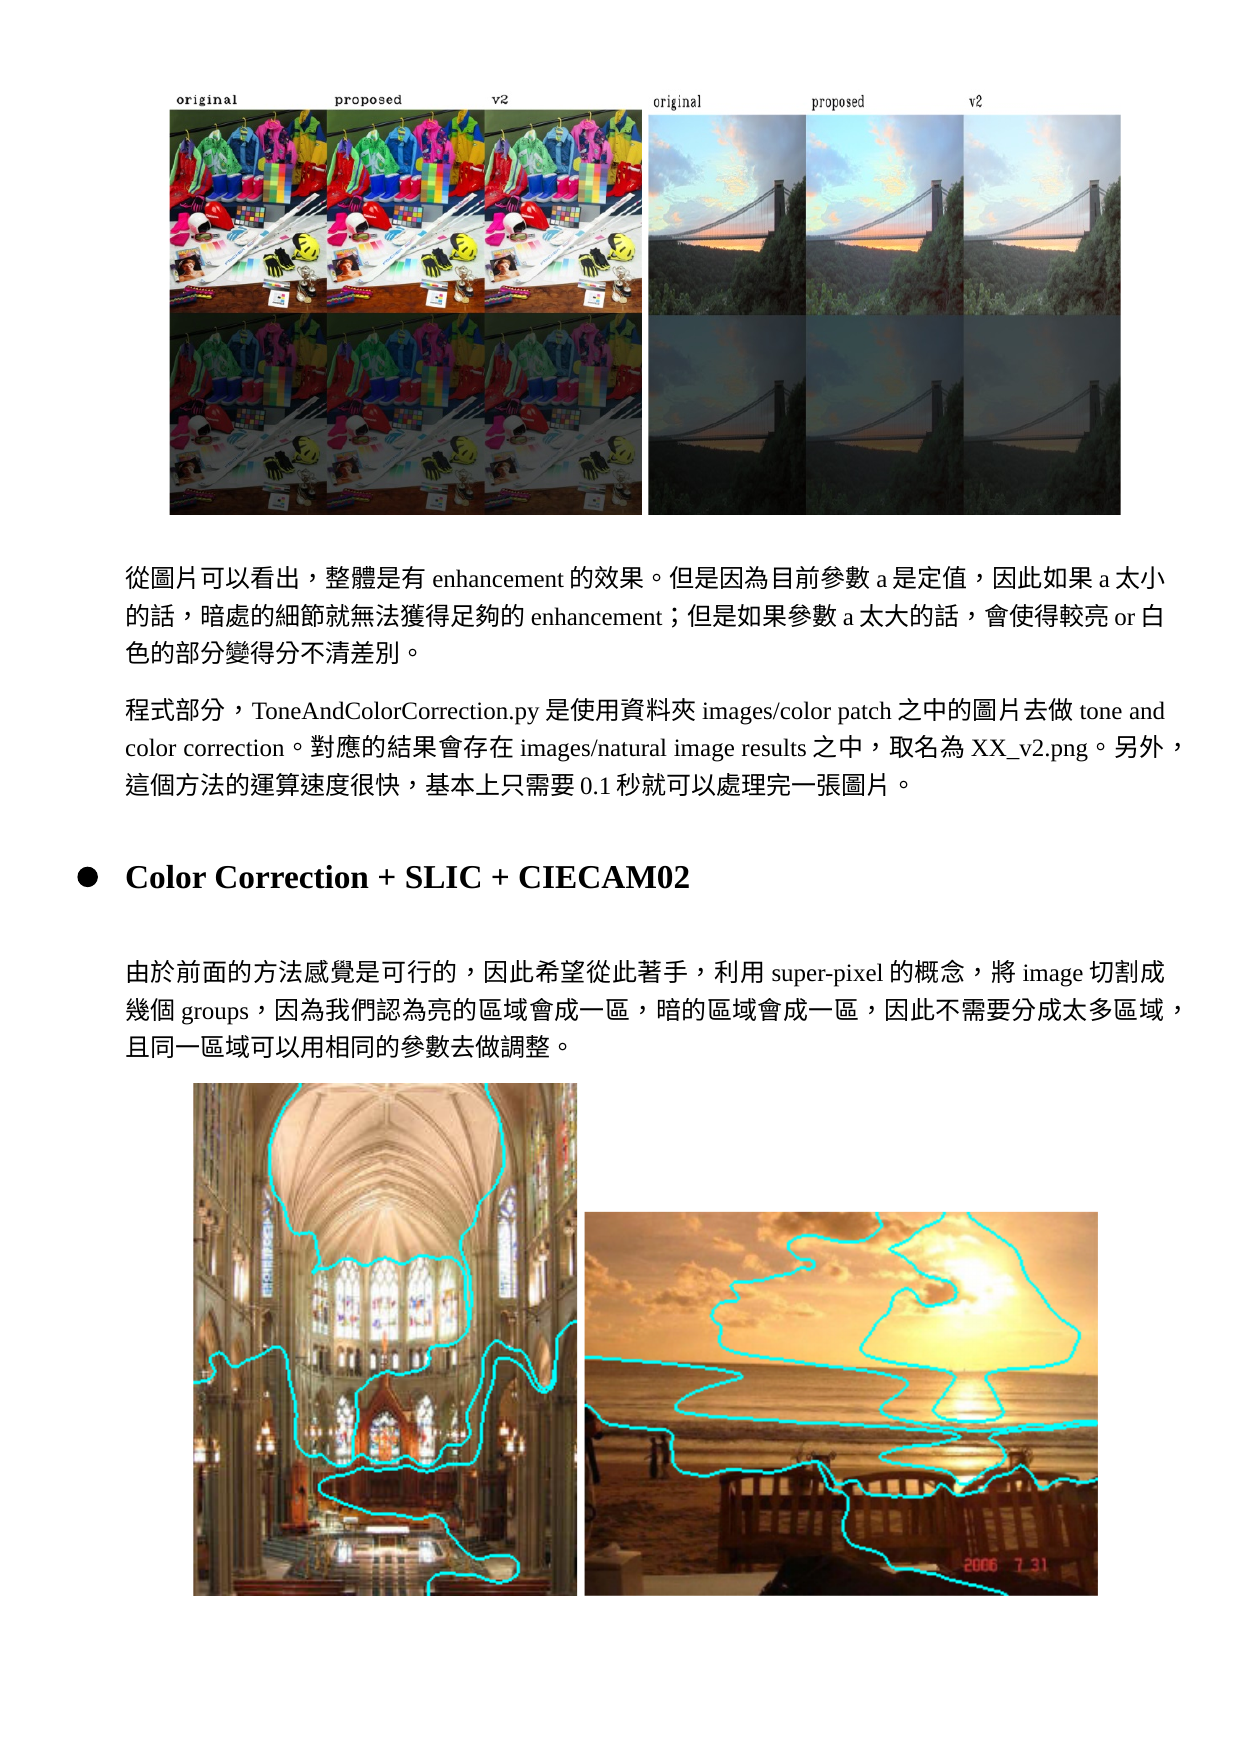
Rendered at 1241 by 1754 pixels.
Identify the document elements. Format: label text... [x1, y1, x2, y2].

picture [193, 1083, 578, 1596]
text 程式部分，ToneAndColorCorrection.py是使用資料夾images/color patch之中的圖片去做tone and color correction。對應的結果會存在images/natural image results之中，取名為XX_v2.png。另外，這個方法的運算速度很快，基本上只需要0.1秒就可以處理完一張圖片。 [125, 689, 1165, 802]
list Color Correction + SLIC + CIECAM02 [75, 839, 1165, 914]
text 從圖片可以看出，整體是有enhancement的效果。但是因為目前參數a是定值，因此如果a太小的話，暗處的細節就無法獲得足夠的enhancement；但是如果參數a太大的話，會使得較亮or白色的部分變得分不清差別。 [125, 558, 1165, 671]
picture [648, 89, 1121, 515]
picture [585, 1212, 1097, 1595]
text 由於前面的方法感覺是可行的，因此希望從此著手，利用super-pixel的概念，將image切割成幾個groups，因為我們認為亮的區域會成一區，暗的區域會成一區，因此不需要分成太多區域，且同一區域可以用相同的參數去做調整。 [125, 952, 1165, 1064]
picture [169, 91, 642, 515]
